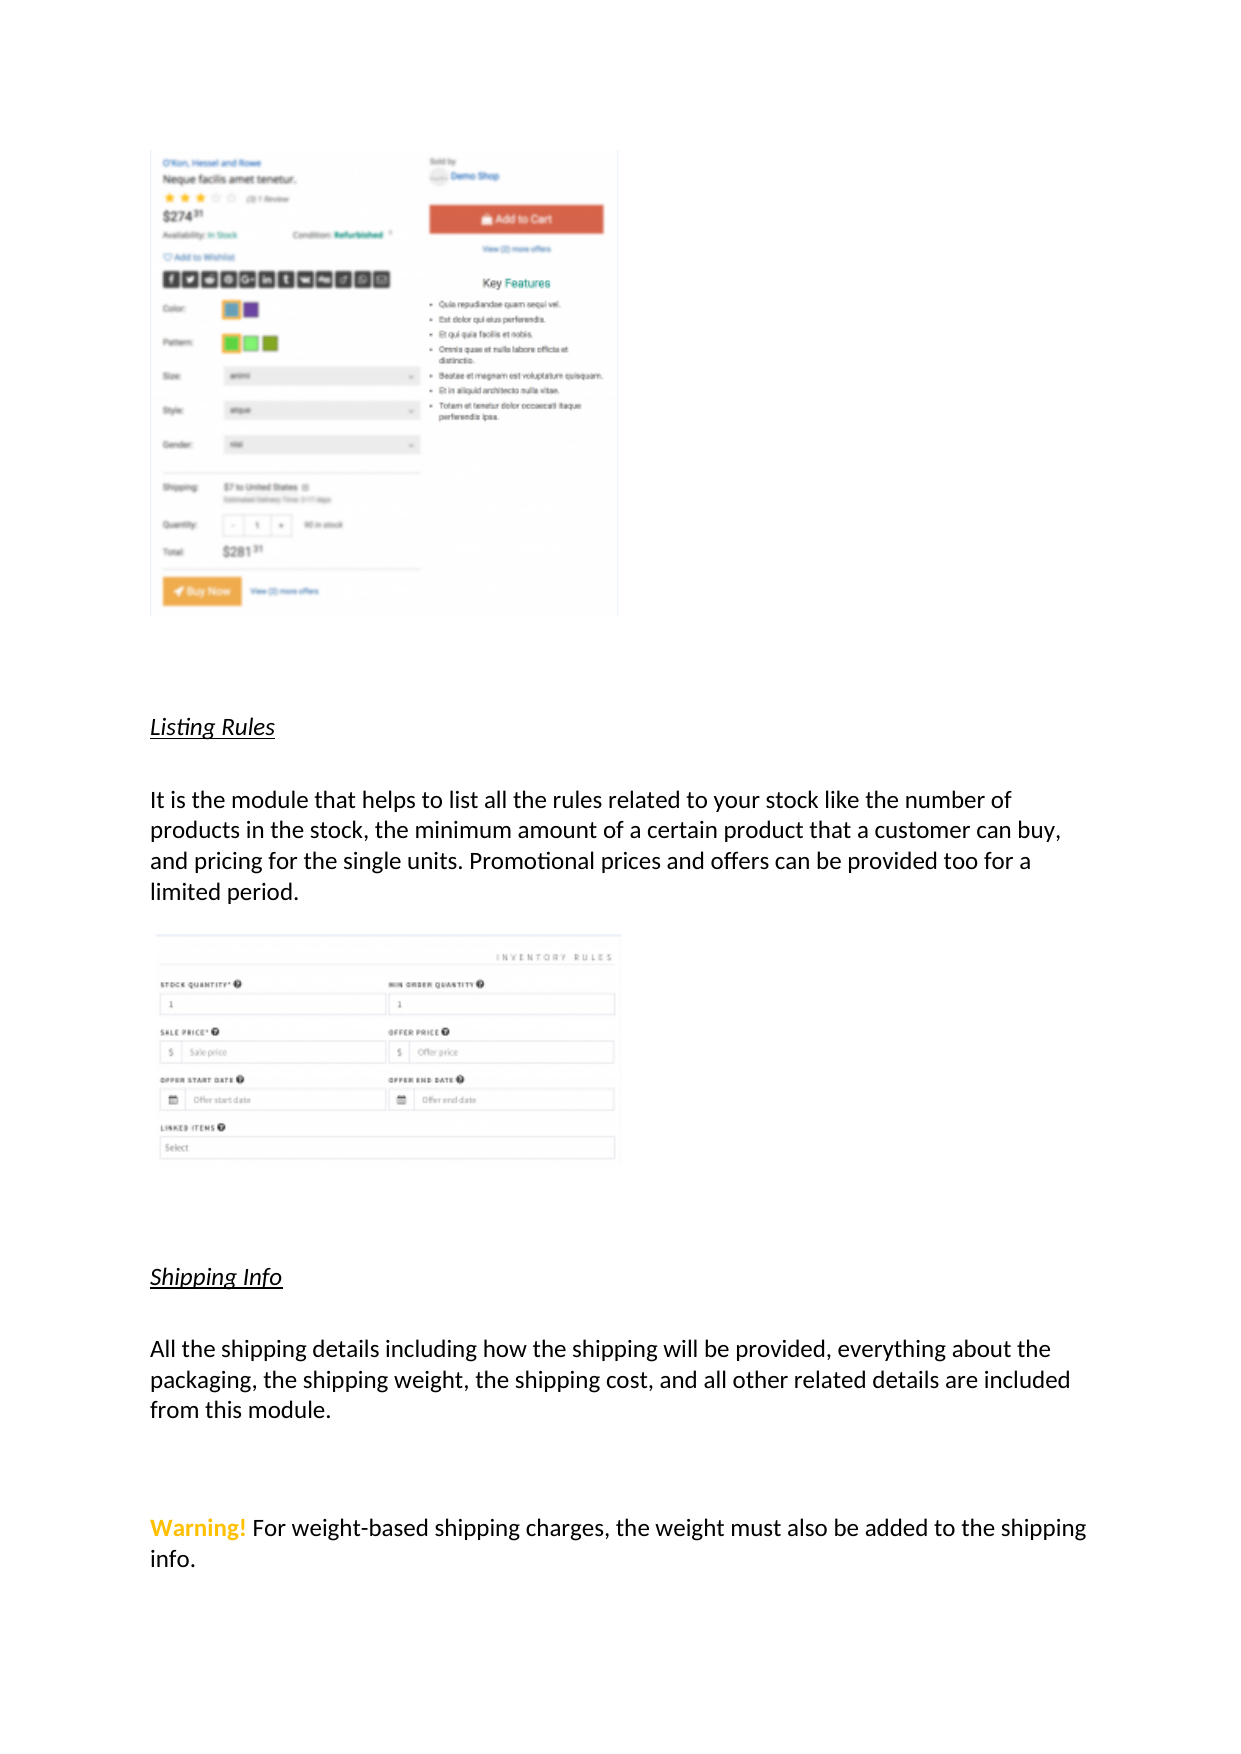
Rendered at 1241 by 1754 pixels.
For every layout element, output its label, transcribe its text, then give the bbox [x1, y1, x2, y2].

picture [150, 150, 619, 616]
text Warning! For weight-based shipping charges, the weight must also be added to the shipping info. [150, 1512, 1090, 1573]
text Shipping Info [150, 1261, 1090, 1292]
text It is the module that helps to list all the rules related to your stock like the number of products in the stock, the minimum amount of a certain product that a customer can buy, and pricing for the single units. Promotional prices and offers can be provided too for a limited period. [150, 784, 1090, 906]
text Listing Rules [150, 712, 1090, 742]
text All the shipping details including how the shipping will be provided, everything about the packaging, the shipping weight, the shipping cost, and all other related details are included from this module. [150, 1334, 1090, 1425]
picture [155, 934, 622, 1166]
